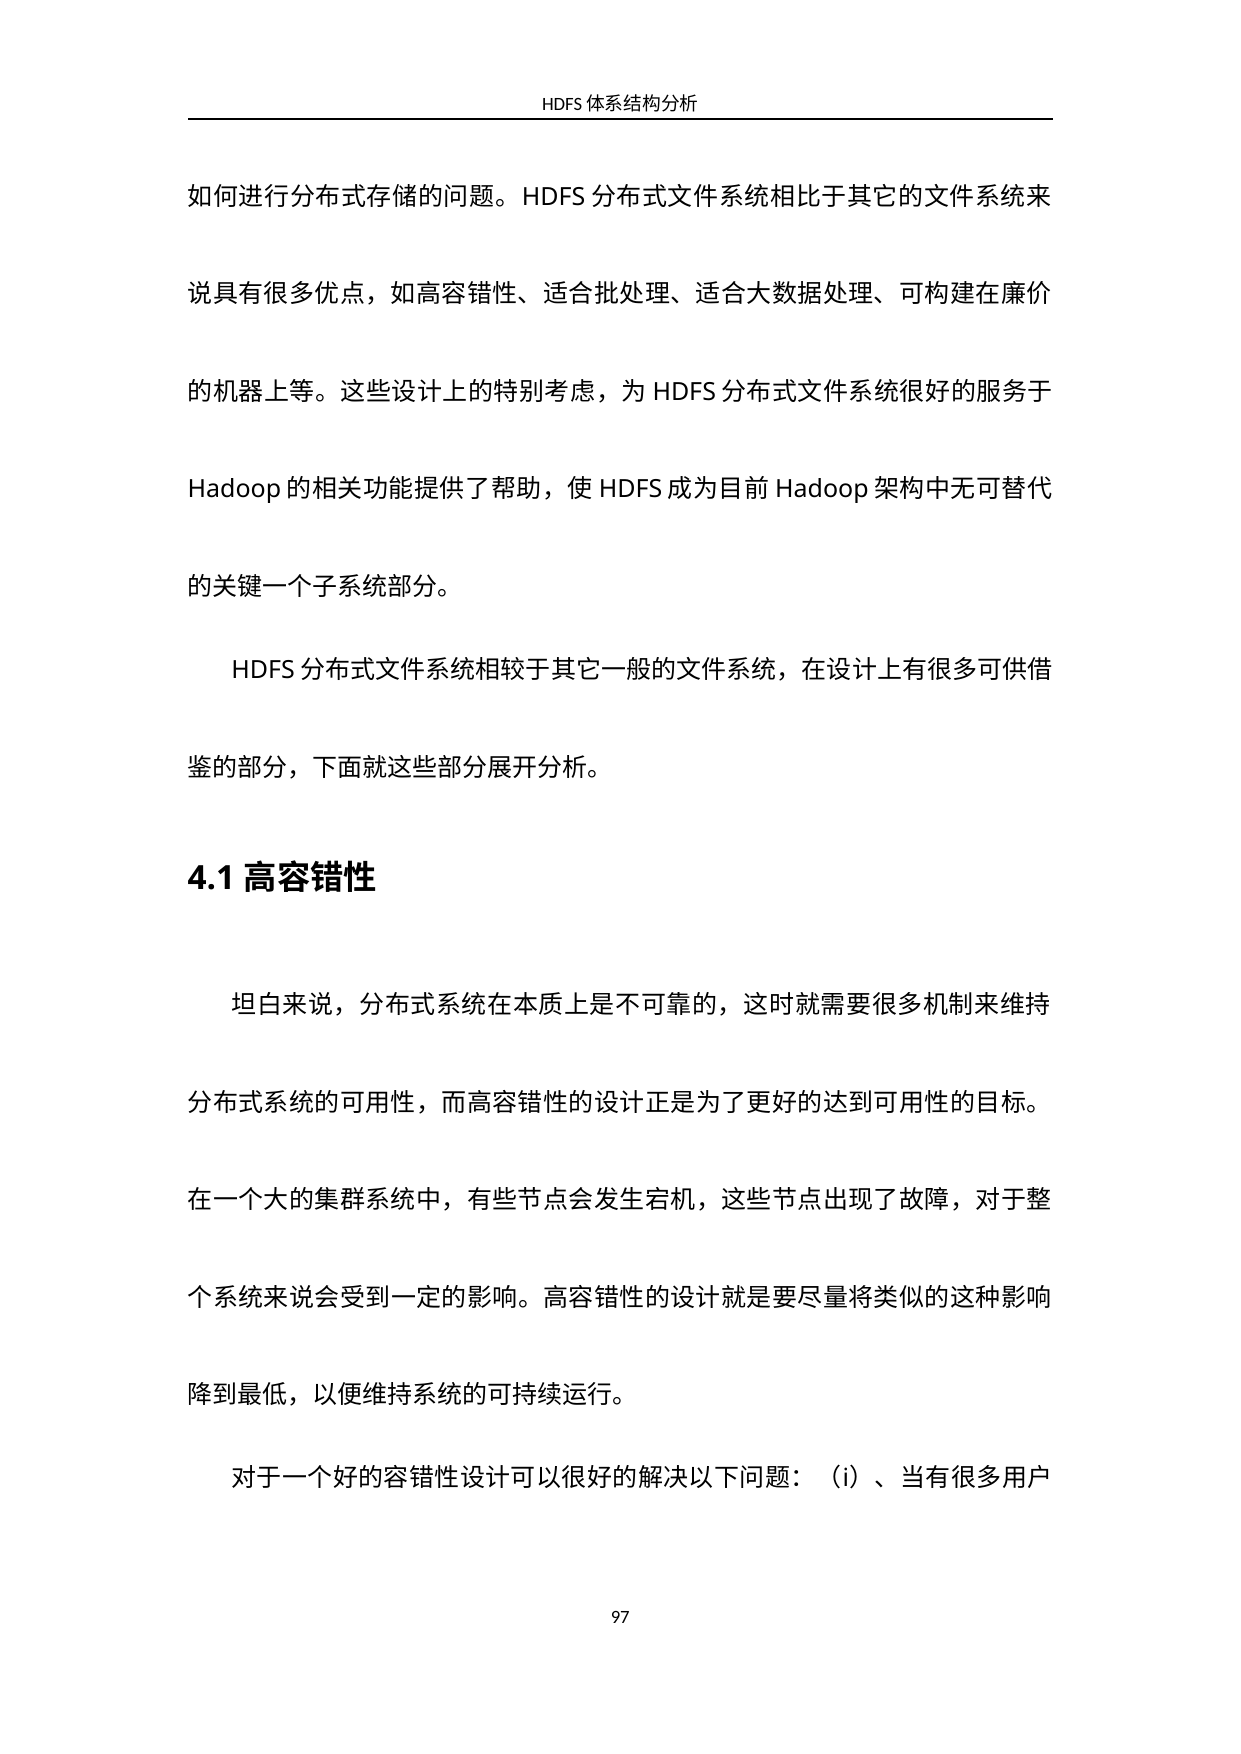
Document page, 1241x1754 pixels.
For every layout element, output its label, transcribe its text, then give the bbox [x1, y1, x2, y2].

text 坦白来说，分布式系统在本质上是不可靠的，这时就需要很多机制来维持分布式系统的可用性，而高容错性的设计正是为了更好的达到可用性的目标。在一个大的集群系统中，有些节点会发生宕机，这些节点出现了故障，对于整个系统来说会受到一定的影响。高容错性的设计就是要尽量将类似的这种影响降到最低，以便维持系统的可持续运行。 [187, 970, 1053, 1425]
text HDFS分布式文件系统相较于其它一般的文件系统，在设计上有很多可供借鉴的部分，下面就这些部分展开分析。 [187, 635, 1053, 798]
subtitle 4.1 高容错性 [187, 843, 1053, 908]
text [187, 162, 1053, 617]
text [187, 1443, 1053, 1508]
